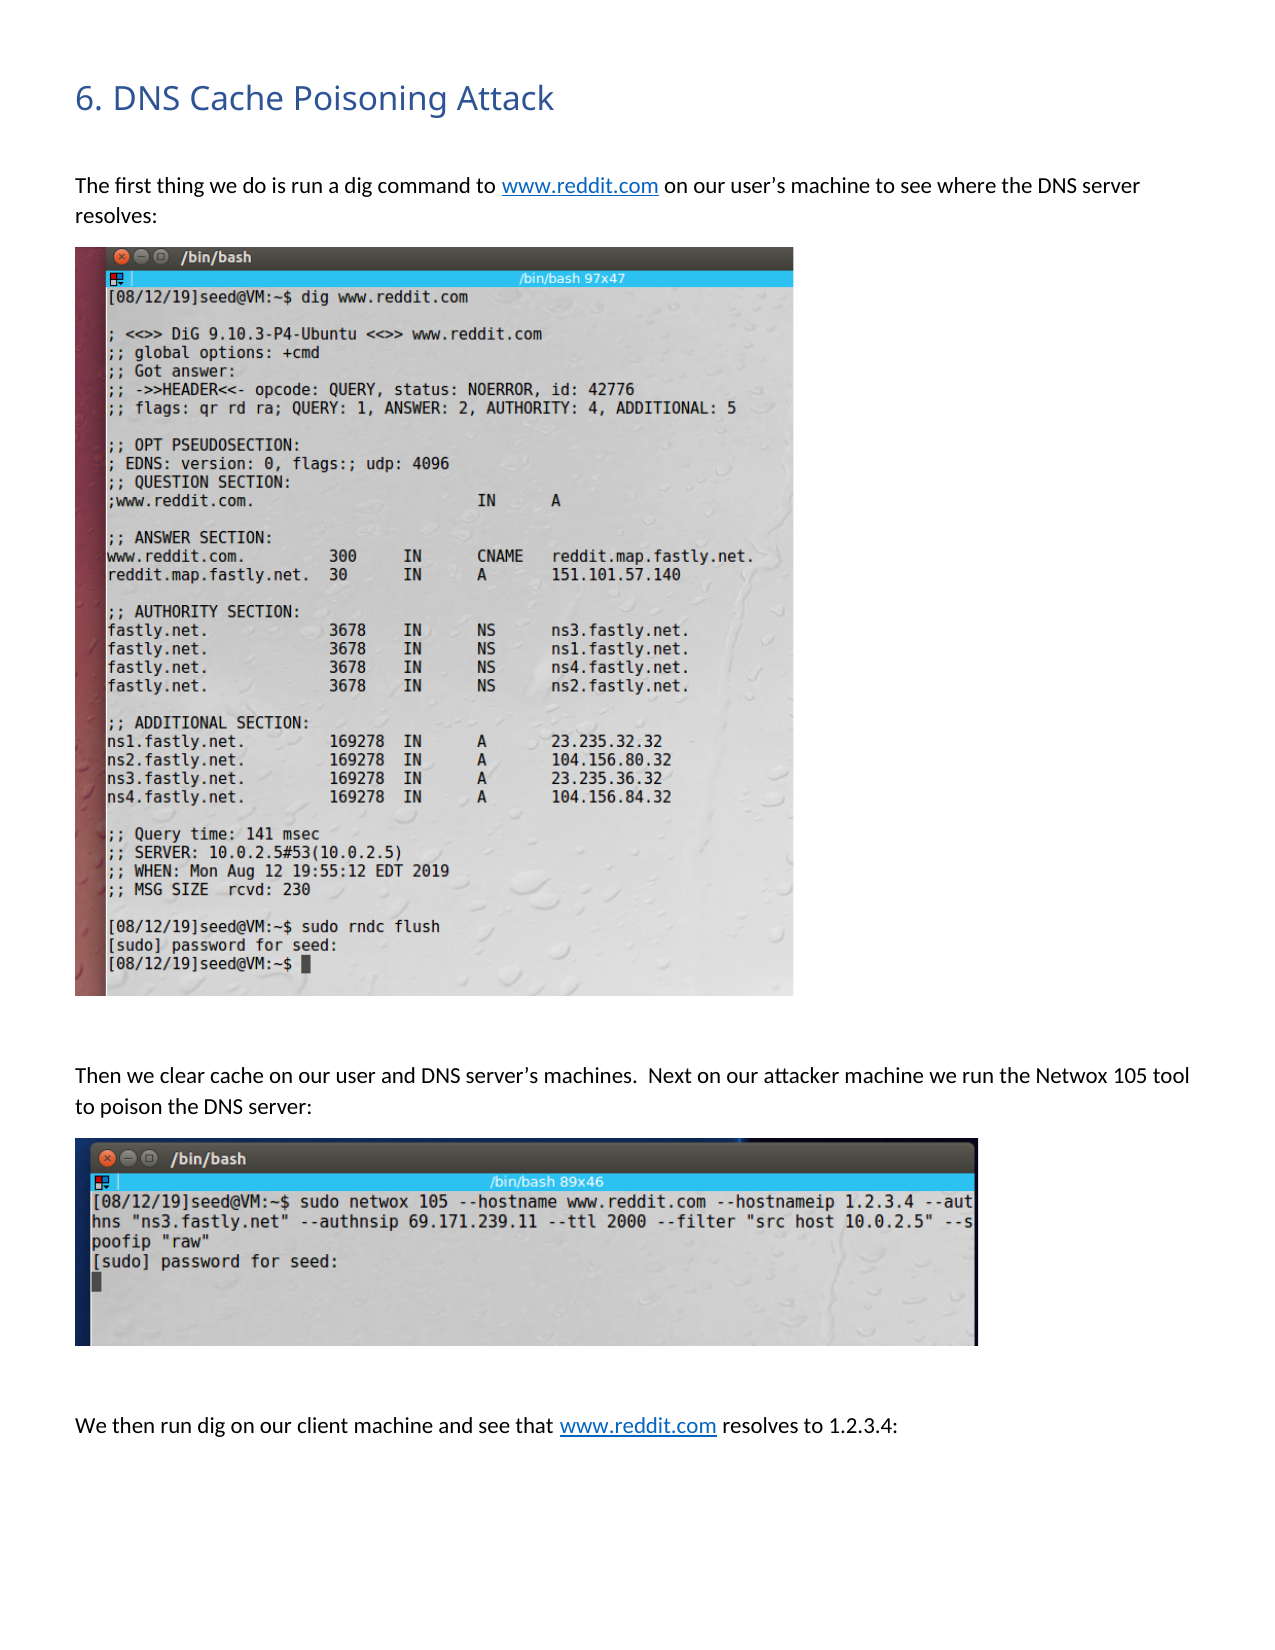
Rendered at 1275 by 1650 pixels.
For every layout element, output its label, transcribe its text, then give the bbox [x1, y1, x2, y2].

picture [75, 247, 794, 996]
picture [75, 1138, 979, 1346]
text We then run dig on our client machine and see that www.reddit.com resolves to 1.2.3.4: [75, 1411, 1200, 1439]
text Then we clear cache on our user and DNS server’s machines. Next on our attacker machine we run the Netwox 105 tool to poison the DNS server: [75, 1062, 1200, 1120]
subtitle DNS Cache Poisoning Attack [75, 75, 1200, 120]
text The first thing we do is run a dig command to www.reddit.com on our user’s machine to see where the DNS server resolves: [75, 171, 1200, 229]
